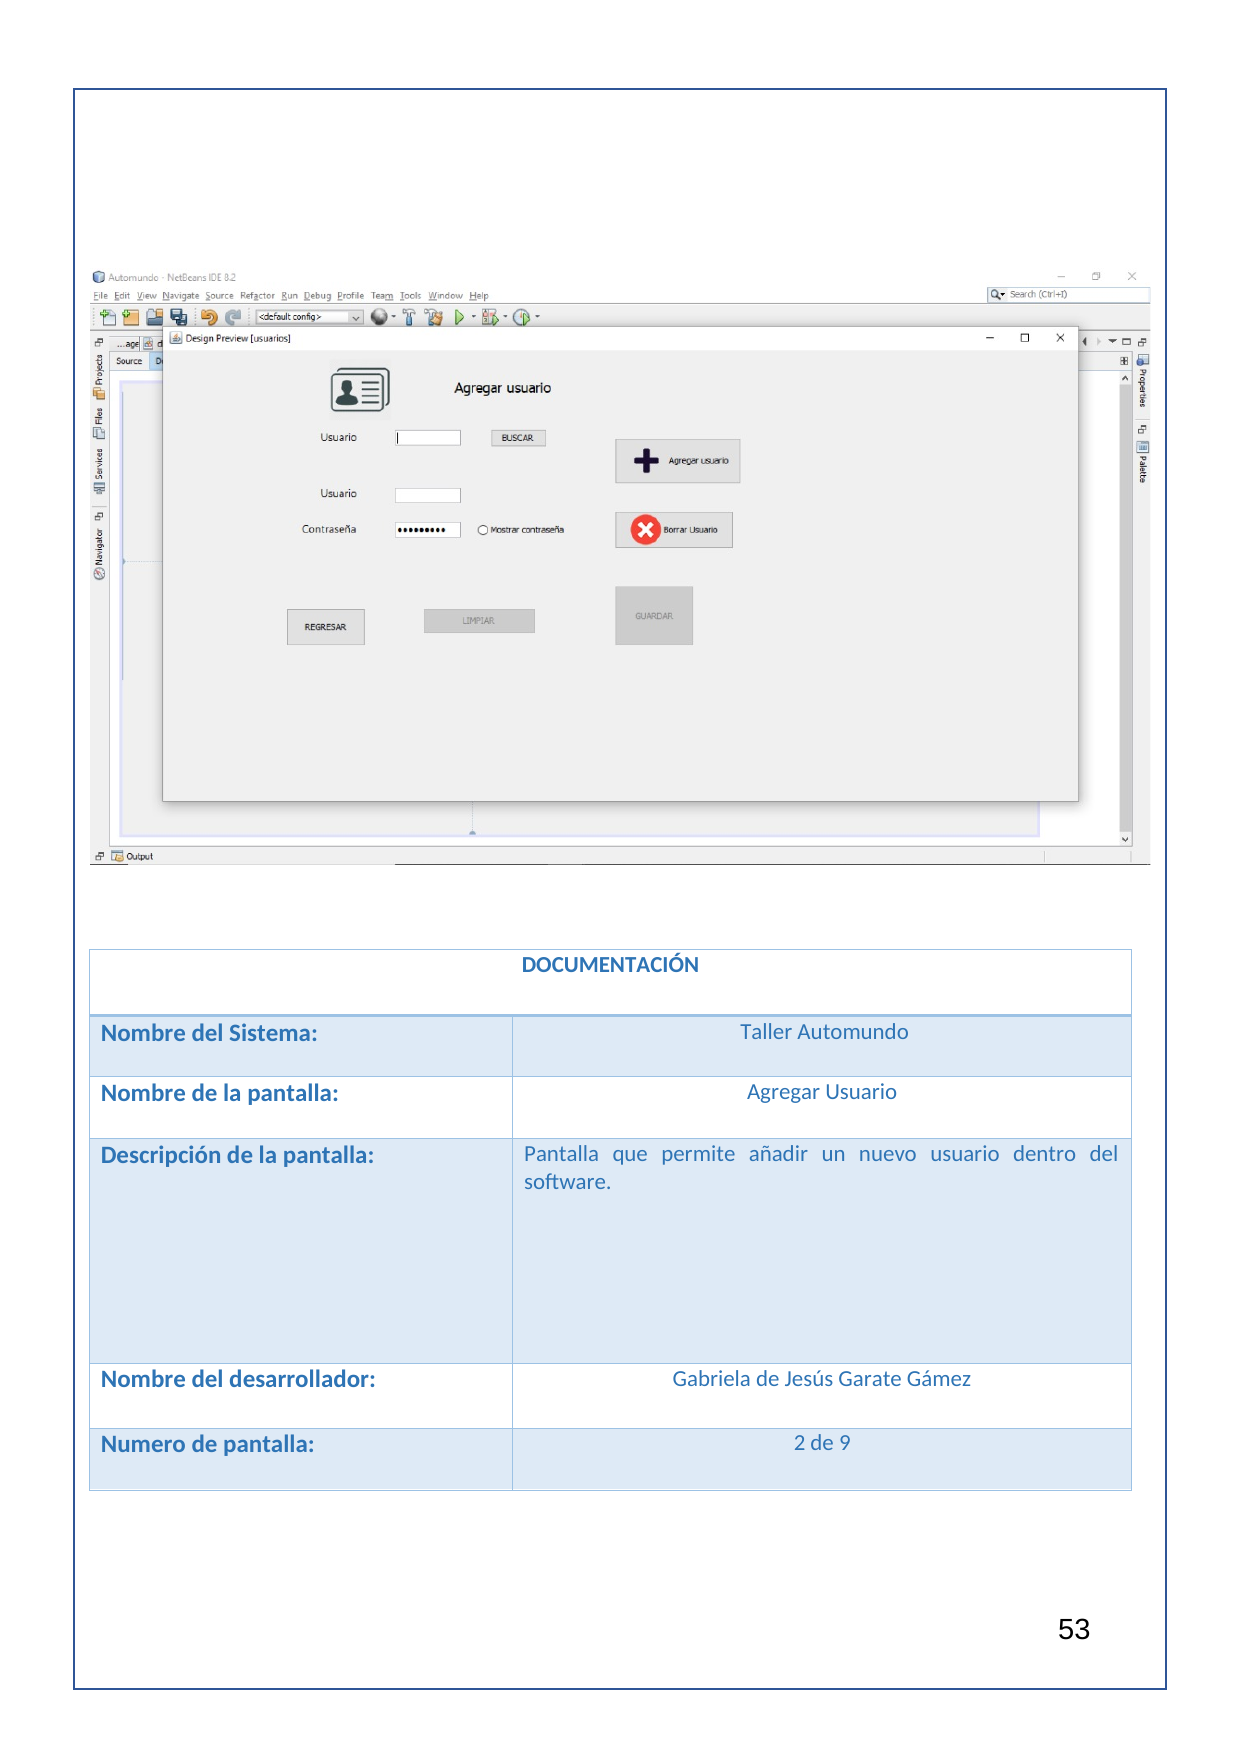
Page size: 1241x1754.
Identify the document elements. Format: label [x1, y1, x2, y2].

picture [90, 268, 1151, 865]
